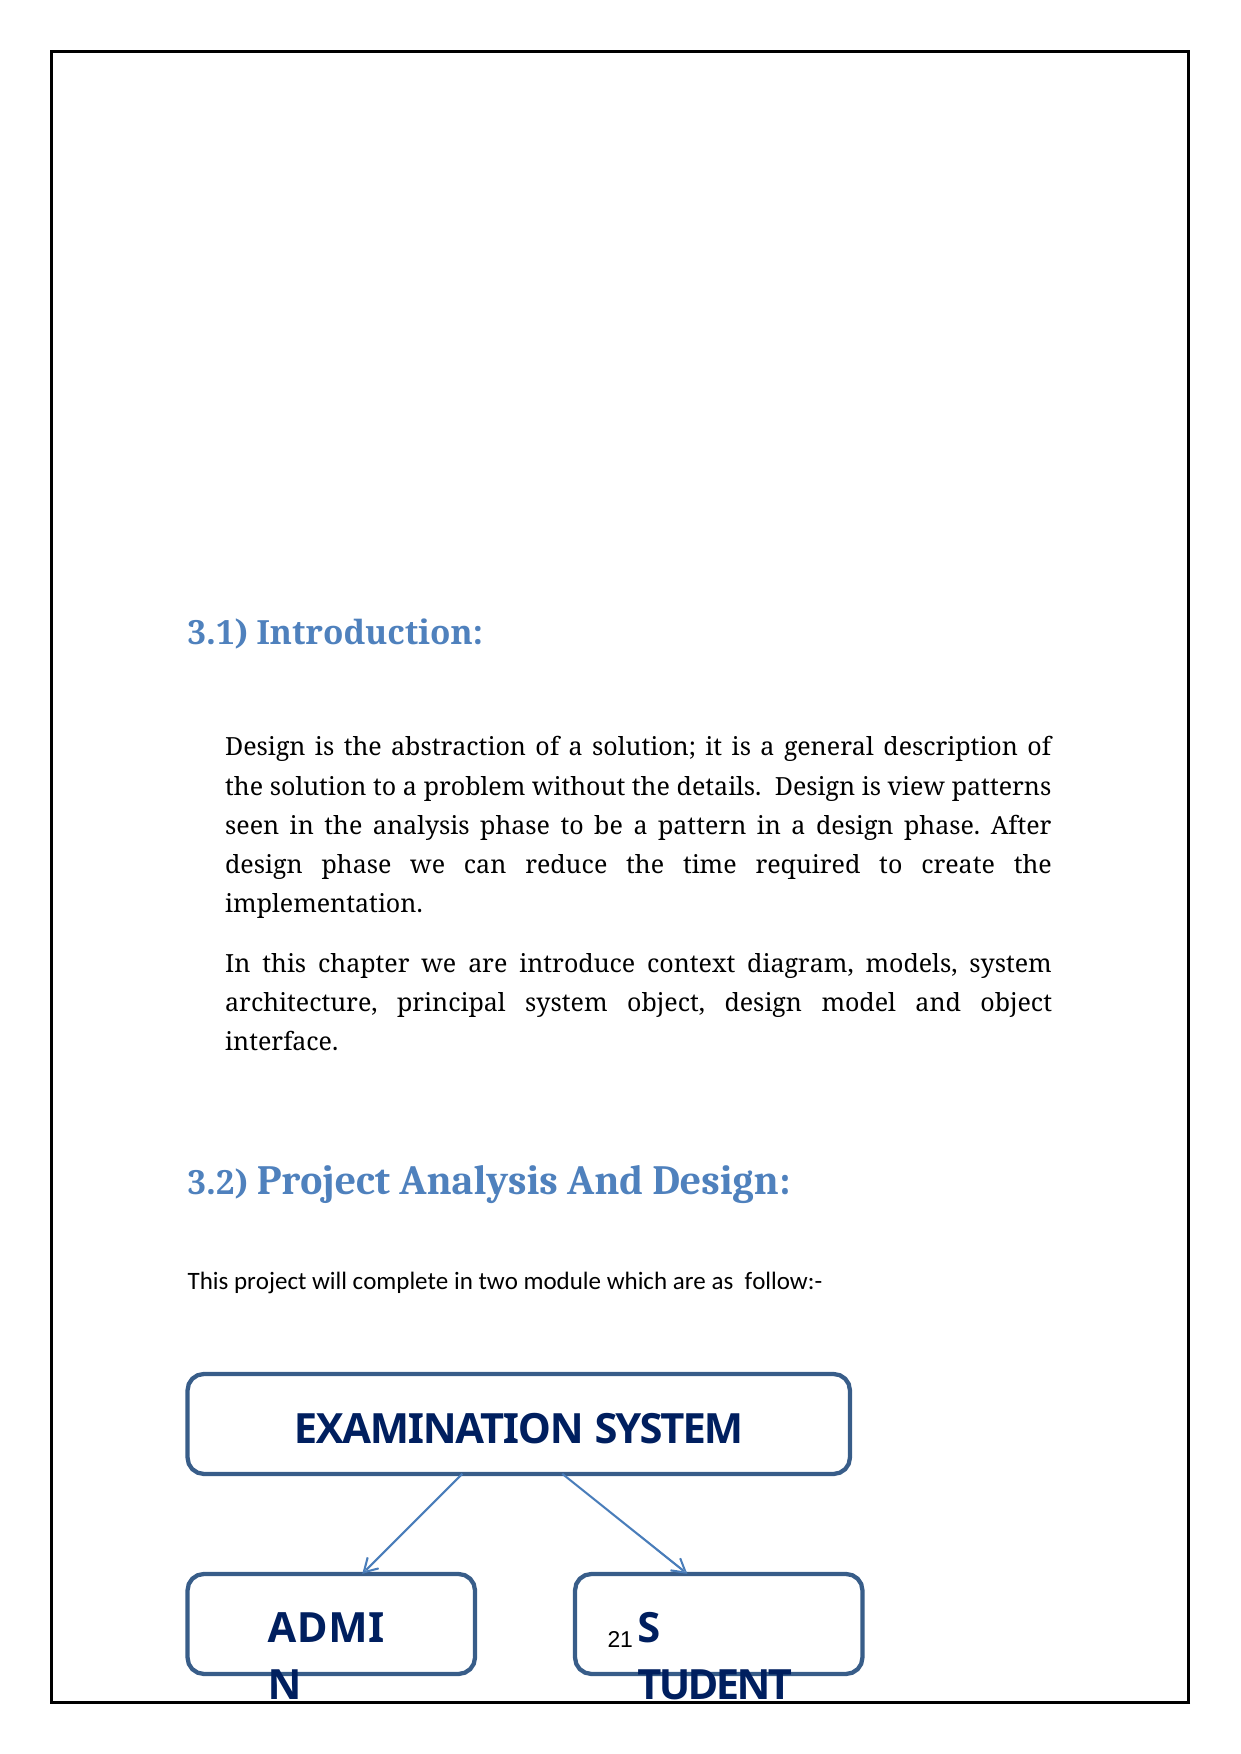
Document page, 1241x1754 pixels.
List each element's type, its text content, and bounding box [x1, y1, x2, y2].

text In this chapter we are introduce context diagram, models, system architecture, principal system object, design model and object interface. [225, 946, 1053, 1058]
subtitle 3.1) Introduction: [187, 609, 1053, 654]
subtitle 3.2) Project Analysis And Design: [187, 1157, 1053, 1205]
text Design is the abstraction of a solution; it is a general description of the solution to a problem without the details. Design is view patterns seen in the analysis phase to be a pattern in a design phase. After design phase we can reduce the time required to create the implementation. [225, 729, 1053, 920]
text This project will complete in two module which are as follow:- [187, 1265, 1053, 1296]
